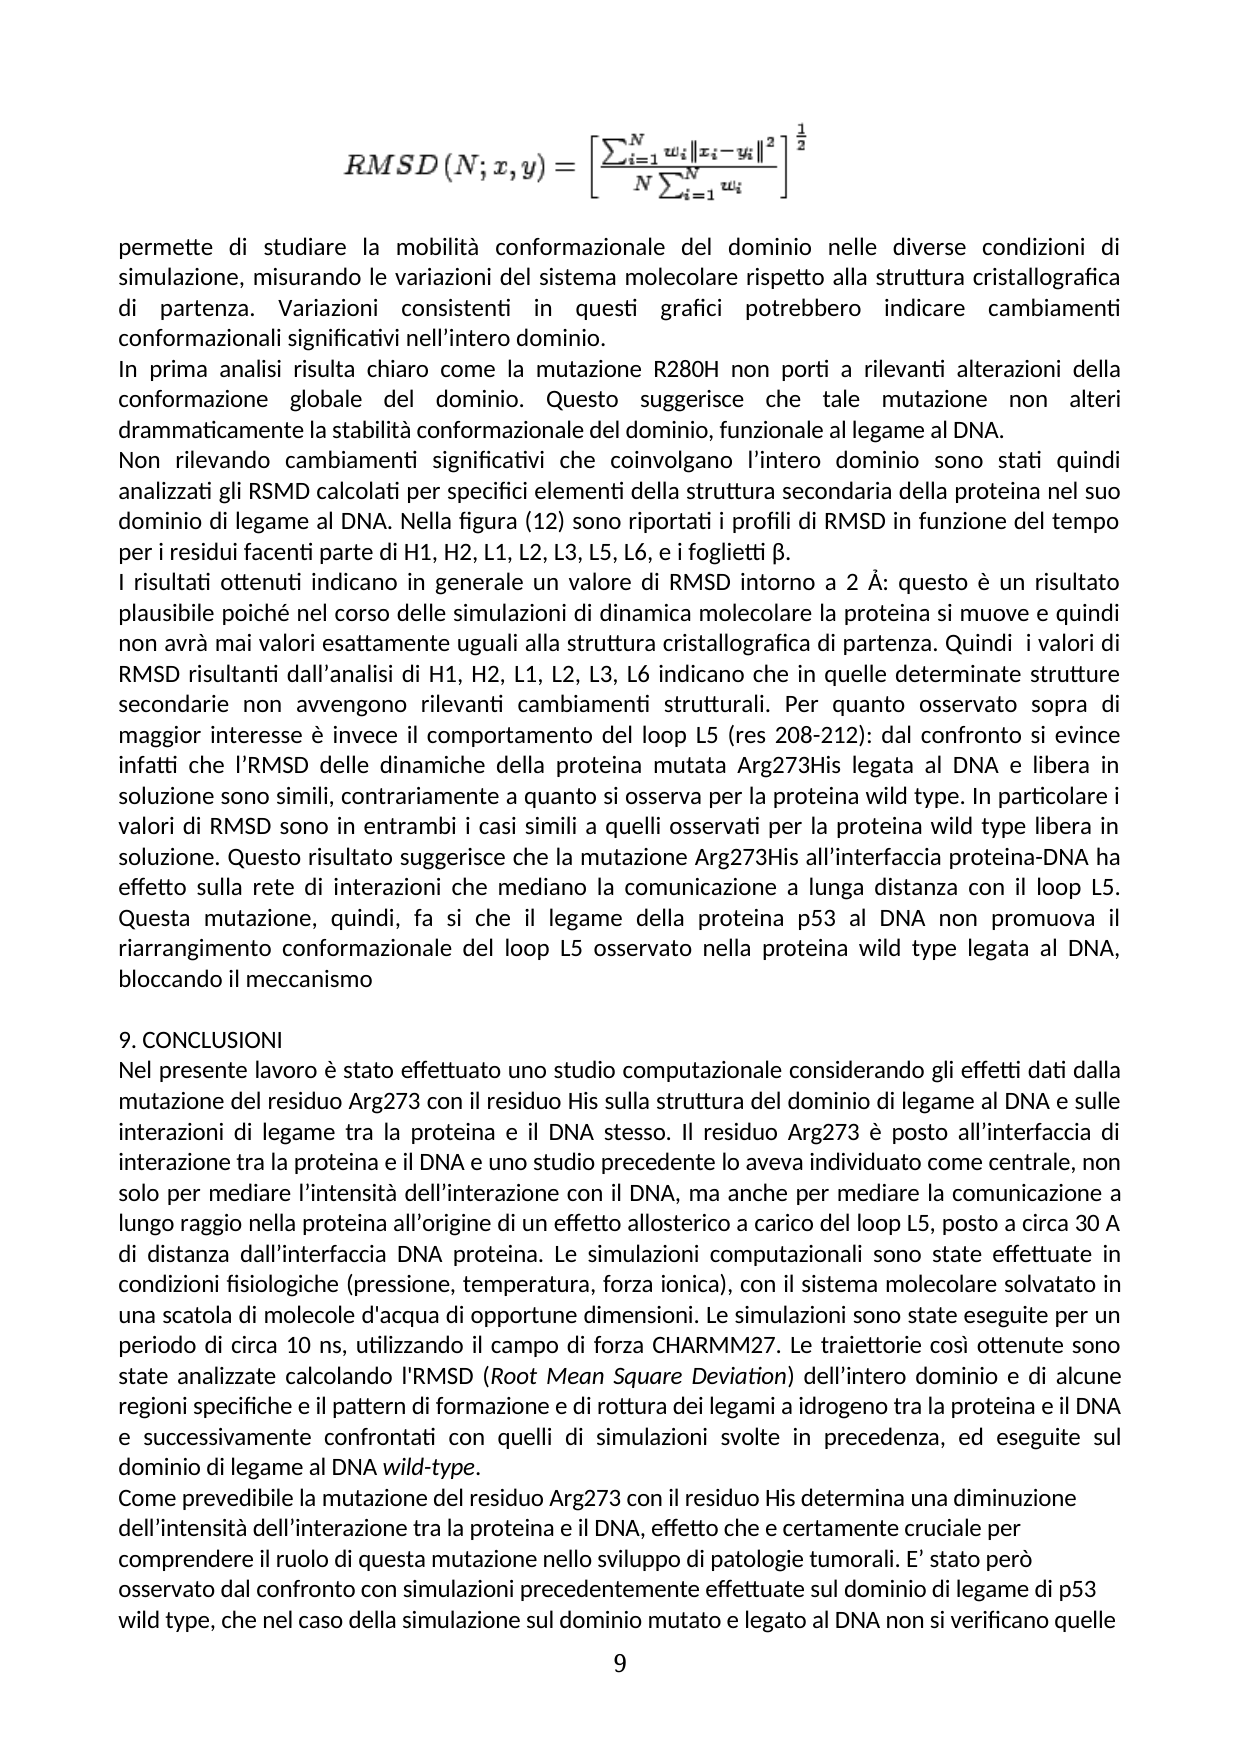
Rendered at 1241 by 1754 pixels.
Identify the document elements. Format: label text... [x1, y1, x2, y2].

text permette di studiare la mobilità conformazionale del dominio nelle diverse condizioni di simulazione, misurando le variazioni del sistema molecolare rispetto alla struttura cristallografica di partenza. Variazioni consistenti in questi grafici potrebbero indicare cambiamenti conformazionali significativi nell’intero dominio. [118, 231, 1122, 353]
text I risultati ottenuti indicano in generale un valore di RMSD intorno a 2 Ả: questo è un risultato plausibile poiché nel corso delle simulazioni di dinamica molecolare la proteina si muove e quindi non avrà mai valori esattamente uguali alla struttura cristallografica di partenza. Quindi i valori di RMSD risultanti dall’analisi di H1, H2, L1, L2, L3, L6 indicano che in quelle determinate strutture secondarie non avvengono rilevanti cambiamenti strutturali. Per quanto osservato sopra di maggior interesse è invece il comportamento del loop L5 (res 208-212): dal confronto si evince infatti che l’RMSD delle dinamiche della proteina mutata Arg273His legata al DNA e libera in soluzione sono simili, contrariamente a quanto si osserva per la proteina wild type. In particolare i valori di RMSD sono in entrambi i casi simili a quelli osservati per la proteina wild type libera in soluzione. Questo risultato suggerisce che la mutazione Arg273His all’interfaccia proteina-DNA ha effetto sulla rete di interazioni che mediano la comunicazione a lunga distanza con il loop L5. Questa mutazione, quindi, fa si che il legame della proteina p53 al DNA non promuova il riarrangimento conformazionale del loop L5 osservato nella proteina wild type legata al DNA, bloccando il meccanismo [118, 566, 1122, 994]
text 9. CONCLUSIONI [118, 1024, 1122, 1055]
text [118, 1482, 1122, 1634]
picture [339, 118, 813, 231]
text Non rilevando cambiamenti significativi che coinvolgano l’intero dominio sono stati quindi analizzati gli RSMD calcolati per specifici elementi della struttura secondaria della proteina nel suo dominio di legame al DNA. Nella figura (12) sono riportati i profili di RMSD in funzione del tempo per i residui facenti parte di H1, H2, L1, L2, L3, L5, L6, e i foglietti β. [118, 444, 1122, 566]
text Nel presente lavoro è stato effettuato uno studio computazionale considerando gli effetti dati dalla mutazione del residuo Arg273 con il residuo His sulla struttura del dominio di legame al DNA e sulle interazioni di legame tra la proteina e il DNA stesso. Il residuo Arg273 è posto all’interfaccia di interazione tra la proteina e il DNA e uno studio precedente lo aveva individuato come centrale, non solo per mediare l’intensità dell’interazione con il DNA, ma anche per mediare la comunicazione a lungo raggio nella proteina all’origine di un effetto allosterico a carico del loop L5, posto a circa 30 A di distanza dall’interfaccia DNA proteina. Le simulazioni computazionali sono state effettuate in condizioni fisiologiche (pressione, temperatura, forza ionica), con il sistema molecolare solvatato in una scatola di molecole d'acqua di opportune dimensioni. Le simulazioni sono state eseguite per un periodo di circa 10 ns, utilizzando il campo di forza CHARMM27. Le traiettorie così ottenute sono state analizzate calcolando l'RMSD (Root Mean Square Deviation) dell’intero dominio e di alcune regioni specifiche e il pattern di formazione e di rottura dei legami a idrogeno tra la proteina e il DNA e successivamente confrontati con quelli di simulazioni svolte in precedenza, ed eseguite sul dominio di legame al DNA wild-type. [118, 1055, 1122, 1482]
text In prima analisi risulta chiaro come la mutazione R280H non porti a rilevanti alterazioni della conformazione globale del dominio. Questo suggerisce che tale mutazione non alteri drammaticamente la stabilità conformazionale del dominio, funzionale al legame al DNA. [118, 353, 1122, 444]
